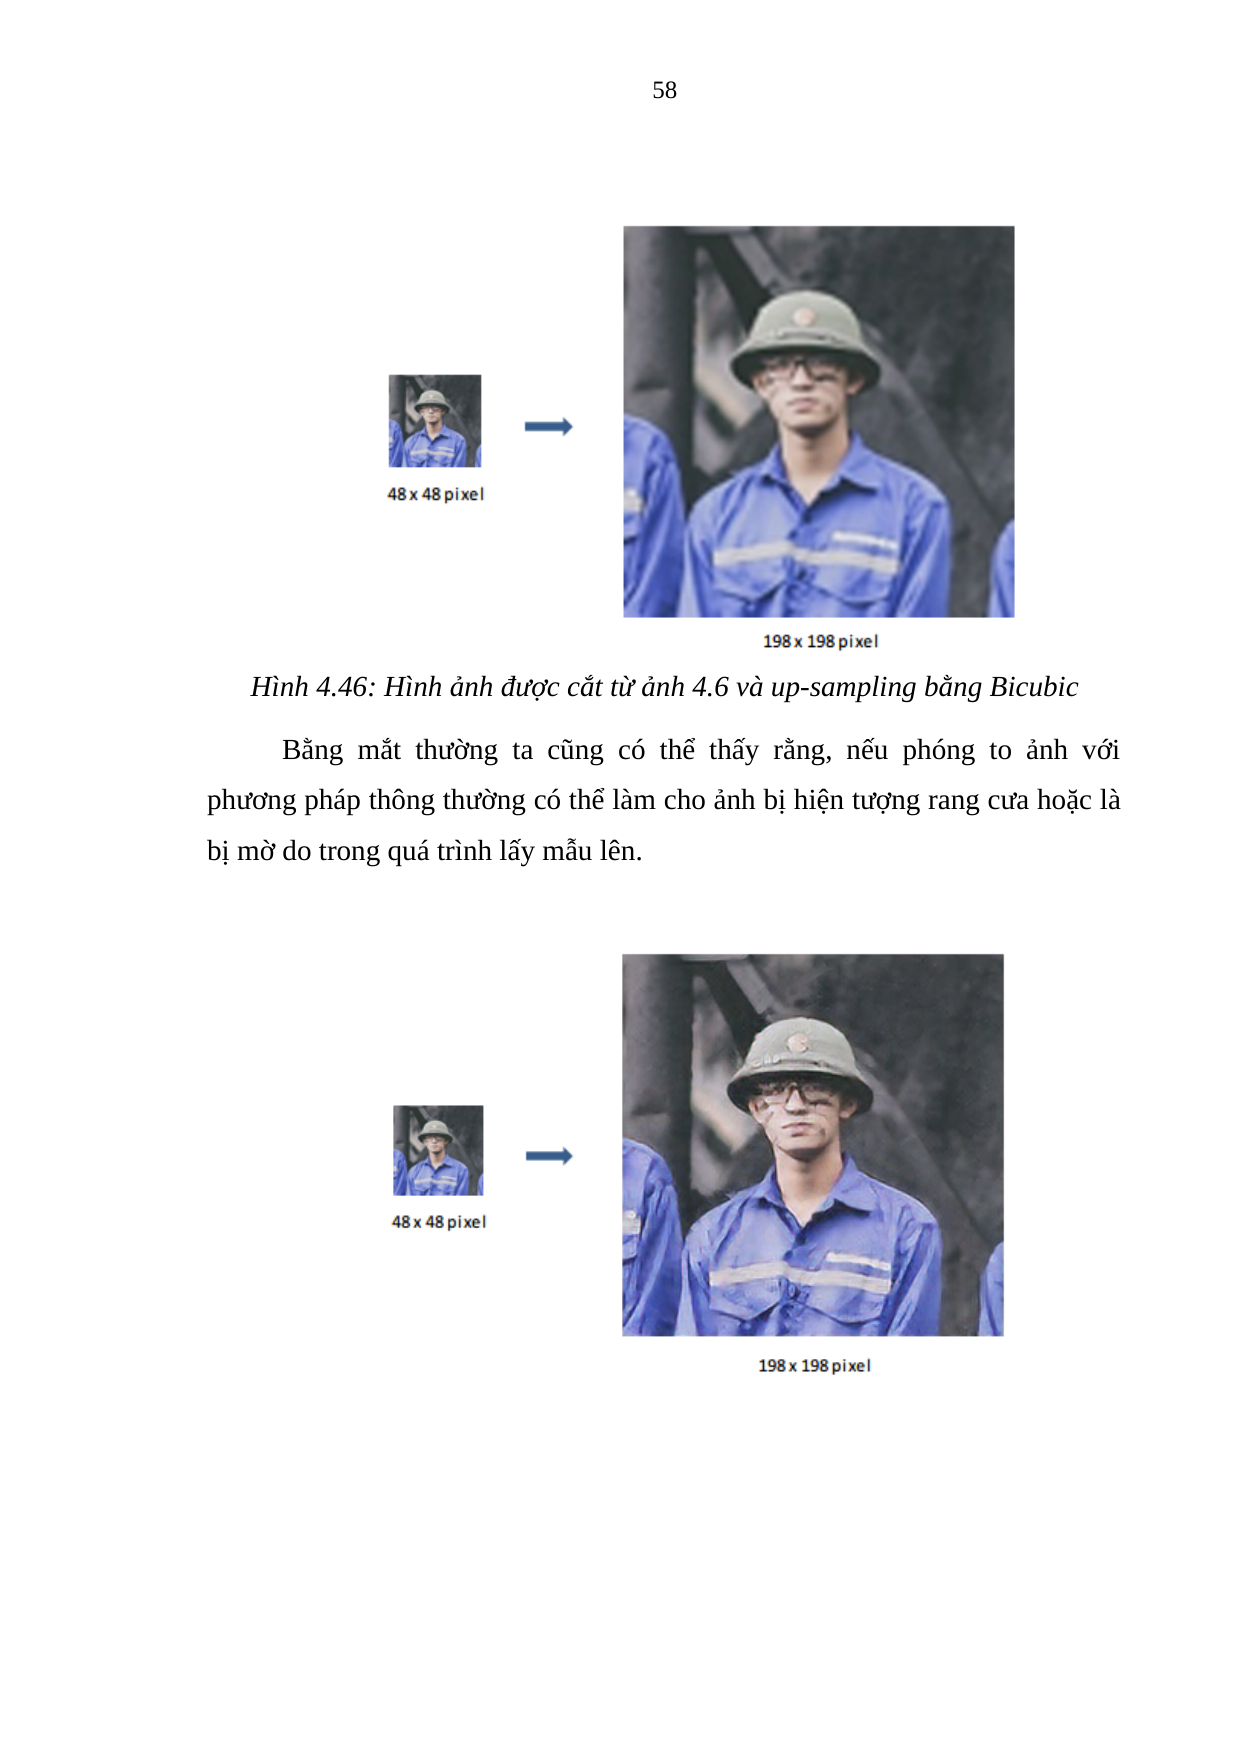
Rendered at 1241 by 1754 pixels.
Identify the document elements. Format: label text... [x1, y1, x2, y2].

picture [286, 206, 1043, 657]
picture [302, 933, 1027, 1384]
text Bằng mắt thường ta cũng có thể thấy rằng, nếu phóng to ảnh với phương pháp thông thường có thể làm cho ảnh bị hiện tượng rang cưa hoặc là bị mờ do trong quá trình lấy mẫu lên. [207, 732, 1122, 866]
